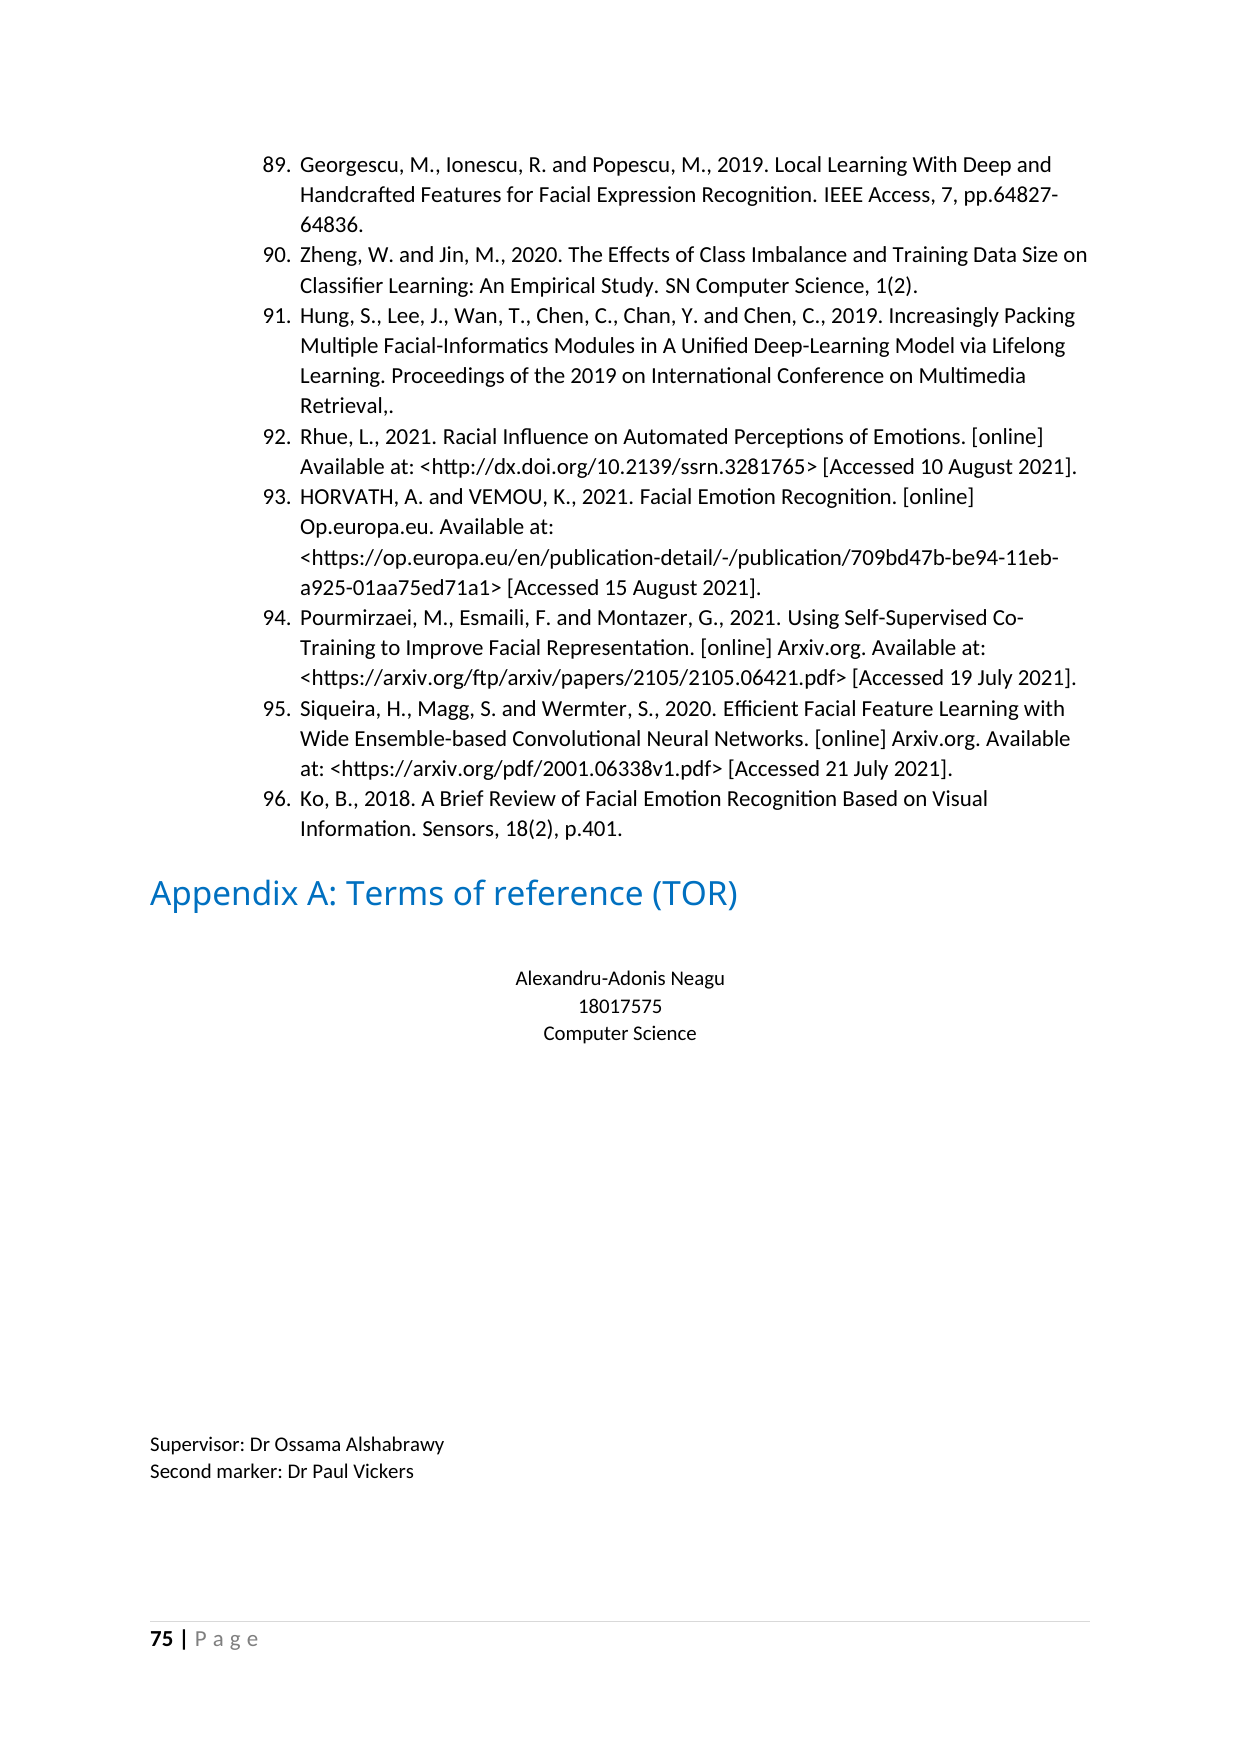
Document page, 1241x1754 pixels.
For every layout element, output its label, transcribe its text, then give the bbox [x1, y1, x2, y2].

text Computer Science [150, 1020, 1090, 1046]
subtitle Appendix A: Terms of reference (TOR) [150, 870, 1090, 915]
text Second marker: Dr Paul Vickers [150, 1459, 1090, 1484]
list HORVATH, A. and VEMOU, K., 2021. Facial Emotion Recognition. [online] Op.europa.eu. Available at: <https://op.europa.eu/en/publication-detail/-/publication/709bd47b-be94-11eb-a925-01aa75ed71a1> [Accessed 15 August 2021]. [262, 482, 1090, 601]
list Siqueira, H., Magg, S. and Wermter, S., 2020. Efficient Facial Feature Learning with Wide Ensemble-based Convolutional Neural Networks. [online] Arxiv.org. Available at: <https://arxiv.org/pdf/2001.06338v1.pdf> [Accessed 21 July 2021]. [262, 694, 1090, 782]
list Zheng, W. and Jin, M., 2020. The Effects of Class Imbalance and Training Data Size on Classifier Learning: An Empirical Study. SN Computer Science, 1(2). [262, 241, 1090, 299]
text Alexandru-Adonis Neagu [150, 966, 1090, 991]
list Georgescu, M., Ionescu, R. and Popescu, M., 2019. Local Learning With Deep and Handcrafted Features for Facial Expression Recognition. IEEE Access, 7, pp.64827-64836. [262, 150, 1090, 238]
text 18017575 [150, 993, 1090, 1018]
list Rhue, L., 2021. Racial Influence on Automated Perceptions of Emotions. [online] Available at: <http://dx.doi.org/10.2139/ssrn.3281765> [Accessed 10 August 2021]. [262, 422, 1090, 480]
text Supervisor: Dr Ossama Alshabrawy [150, 1431, 1090, 1457]
list Pourmirzaei, M., Esmaili, F. and Montazer, G., 2021. Using Self-Supervised Co-Training to Improve Facial Representation. [online] Arxiv.org. Available at: <https://arxiv.org/ftp/arxiv/papers/2105/2105.06421.pdf> [Accessed 19 July 2021]. [262, 603, 1090, 692]
list Ko, B., 2018. A Brief Review of Facial Emotion Recognition Based on Visual Information. Sensors, 18(2), p.401. [262, 784, 1090, 843]
list Hung, S., Lee, J., Wan, T., Chen, C., Chan, Y. and Chen, C., 2019. Increasingly Packing Multiple Facial-Informatics Modules in A Unified Deep-Learning Model via Lifelong Learning. Proceedings of the 2019 on International Conference on Multimedia Retrieval,. [262, 301, 1090, 420]
